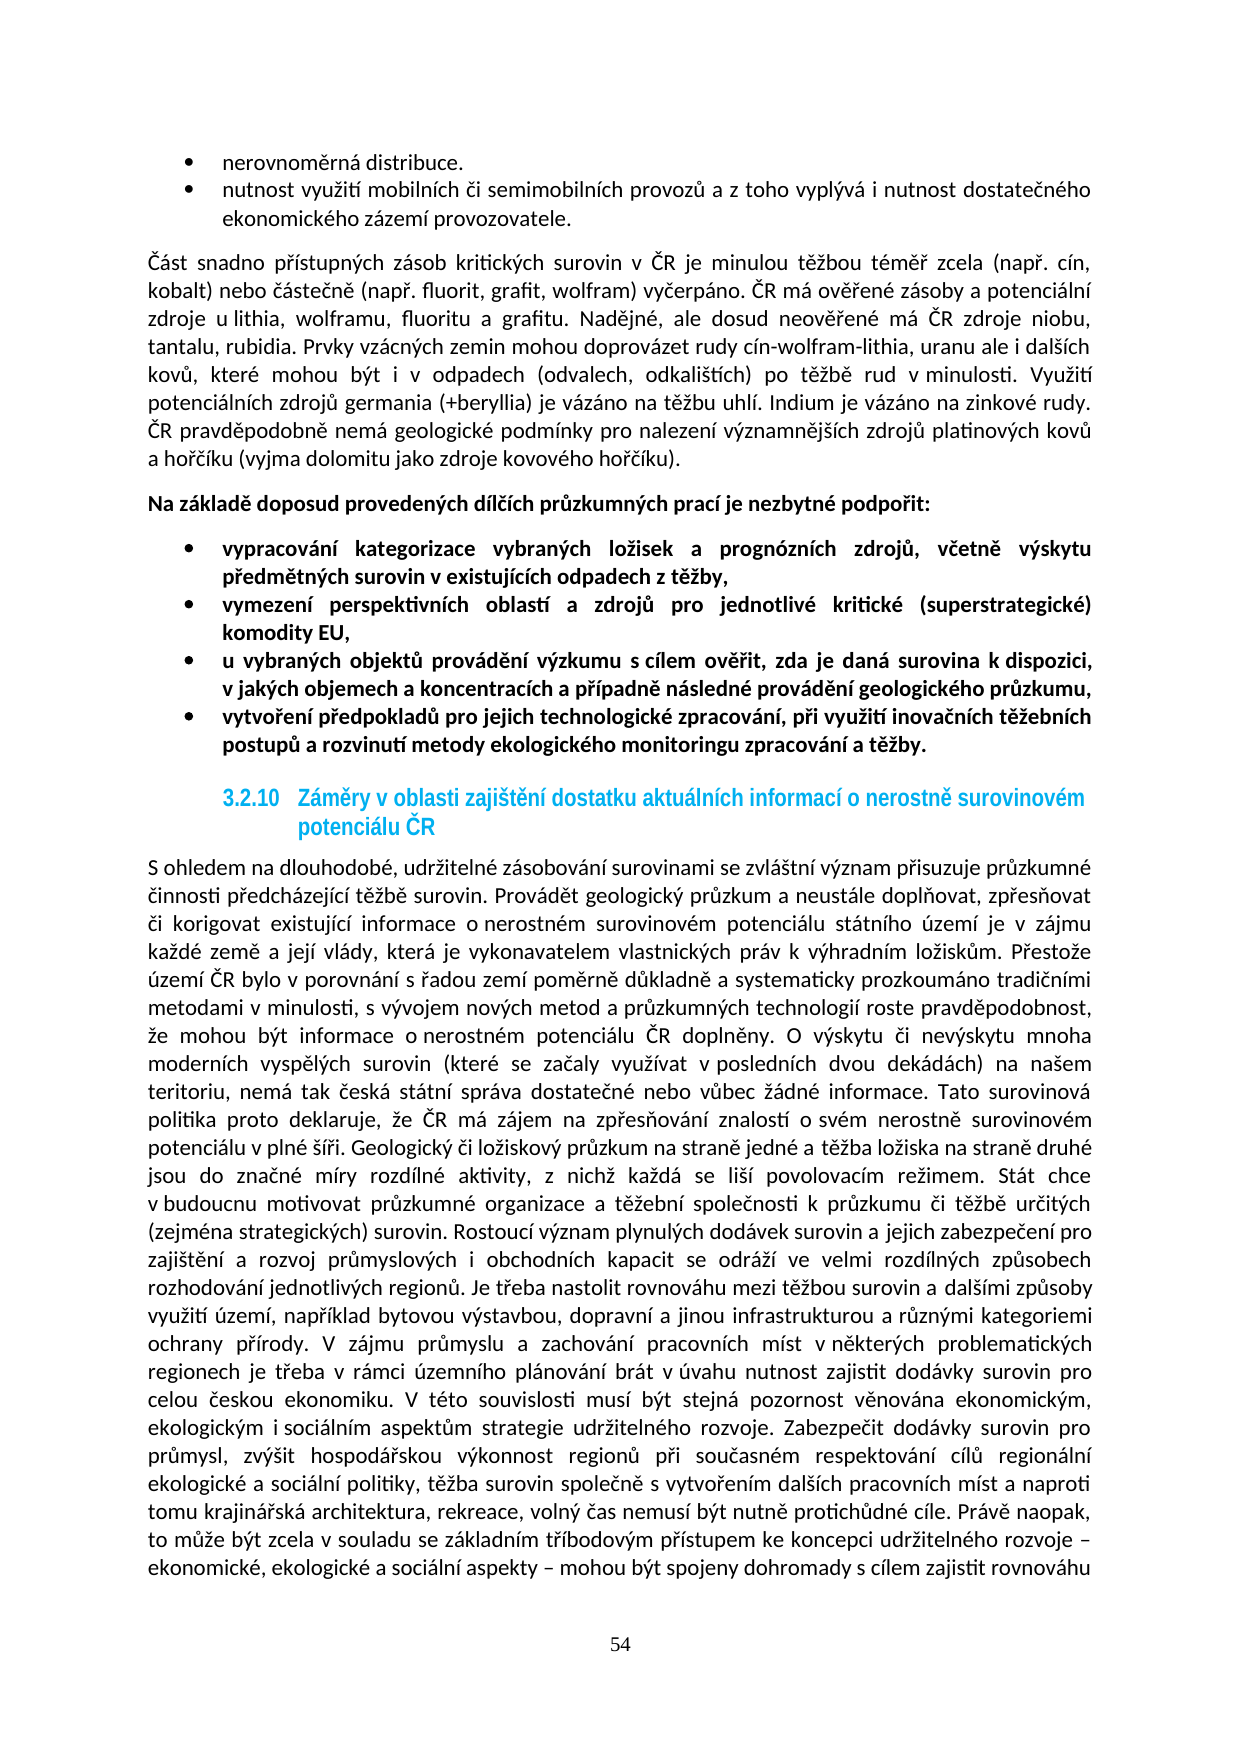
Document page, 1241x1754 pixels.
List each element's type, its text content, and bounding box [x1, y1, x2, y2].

text Část snadno přístupných zásob kritických surovin v ČR je minulou těžbou téměř zcela (např. cín, kobalt) nebo částečně (např. fluorit, grafit, wolfram) vyčerpáno. ČR má ověřené zásoby a potenciální zdroje u lithia, wolframu, fluoritu a grafitu. Nadějné, ale dosud neověřené má ČR zdroje niobu, tantalu, rubidia. Prvky vzácných zemin mohou doprovázet rudy cín-wolfram-lithia, uranu ale i dalších kovů, které mohou být i v odpadech (odvalech, odkalištích) po těžbě rud v minulosti. Využití potenciálních zdrojů germania (+beryllia) je vázáno na těžbu uhlí. Indium je vázáno na zinkové rudy. ČR pravděpodobně nemá geologické podmínky pro nalezení významnějších zdrojů platinových kovů a hořčíku (vyjma dolomitu jako zdroje kovového hořčíku). [148, 248, 1093, 472]
list u vybraných objektů provádění výzkumu s cílem ověřit, zda je daná surovina k dispozici, v jakých objemech a koncentracích a případně následné provádění geologického průzkumu, [185, 646, 1093, 702]
list nutnost využití mobilních či semimobilních provozů a z toho vyplývá i nutnost dostatečného ekonomického zázemí provozovatele. [185, 176, 1093, 232]
subtitle Záměry v oblasti zajištění dostatku aktuálních informací o nerostně surovinovém potenciálu ČR [223, 783, 1093, 840]
list vypracování kategorizace vybraných ložisek a prognózních zdrojů, včetně výskytu předmětných surovin v existujících odpadech z těžby, [185, 534, 1093, 590]
list vytvoření předpokladů pro jejich technologické zpracování, při využití inovačních těžebních postupů a rozvinutí metody ekologického monitoringu zpracování a těžby. [185, 702, 1093, 758]
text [148, 853, 1093, 1581]
list vymezení perspektivních oblastí a zdrojů pro jednotlivé kritické (superstrategické) komodity EU, [185, 590, 1093, 646]
text Na základě doposud provedených dílčích průzkumných prací je nezbytné podpořit: [148, 489, 1093, 517]
list nerovnoměrná distribuce. [185, 148, 1093, 176]
